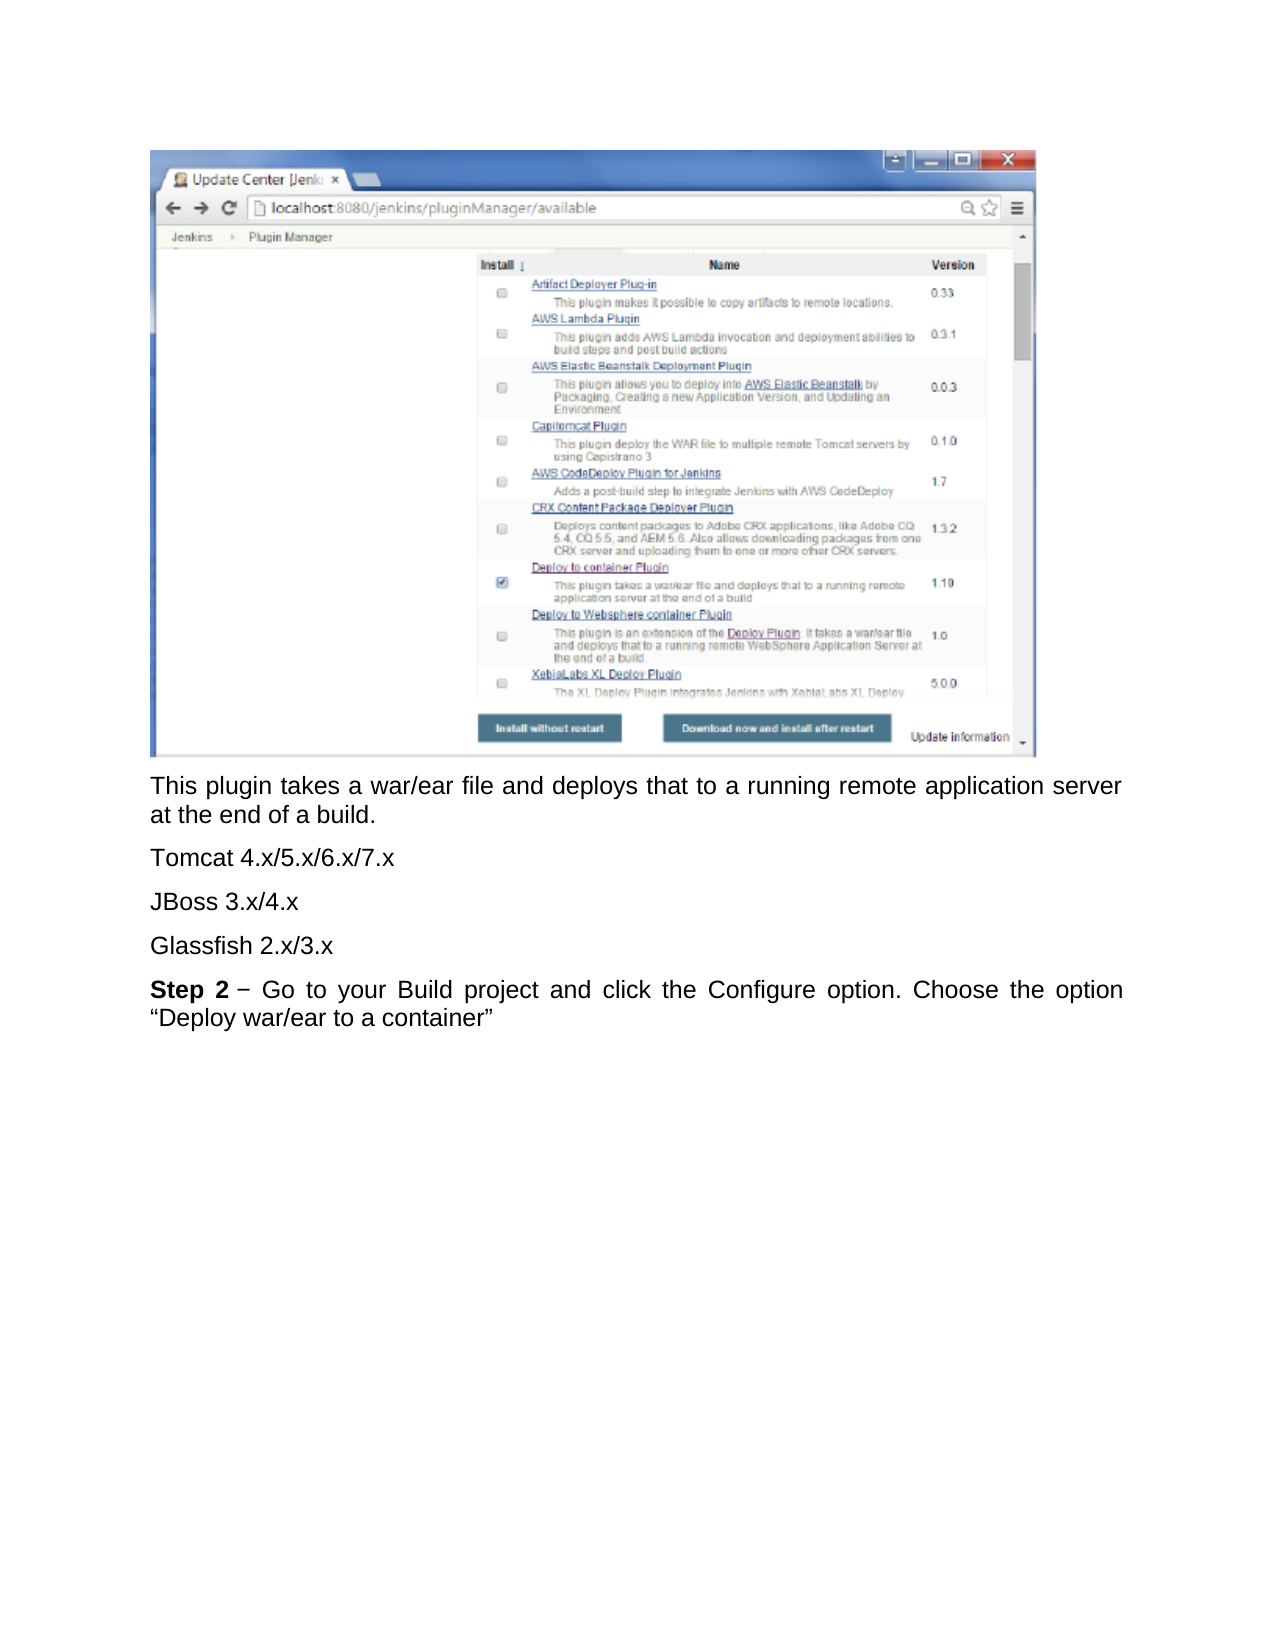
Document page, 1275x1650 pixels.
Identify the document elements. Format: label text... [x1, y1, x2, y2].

picture [150, 150, 1038, 759]
text JBoss 3.x/4.x [150, 887, 1125, 916]
text This plugin takes a war/ear file and deploys that to a running remote application server at the end of a build. [150, 771, 1125, 828]
text Tomcat 4.x/5.x/6.x/7.x [150, 843, 1125, 872]
text Step 2 − Go to your Build project and click the Configure option. Choose the option “Deploy war/ear to a container” [150, 974, 1125, 1032]
text Glassfish 2.x/3.x [150, 931, 1125, 959]
